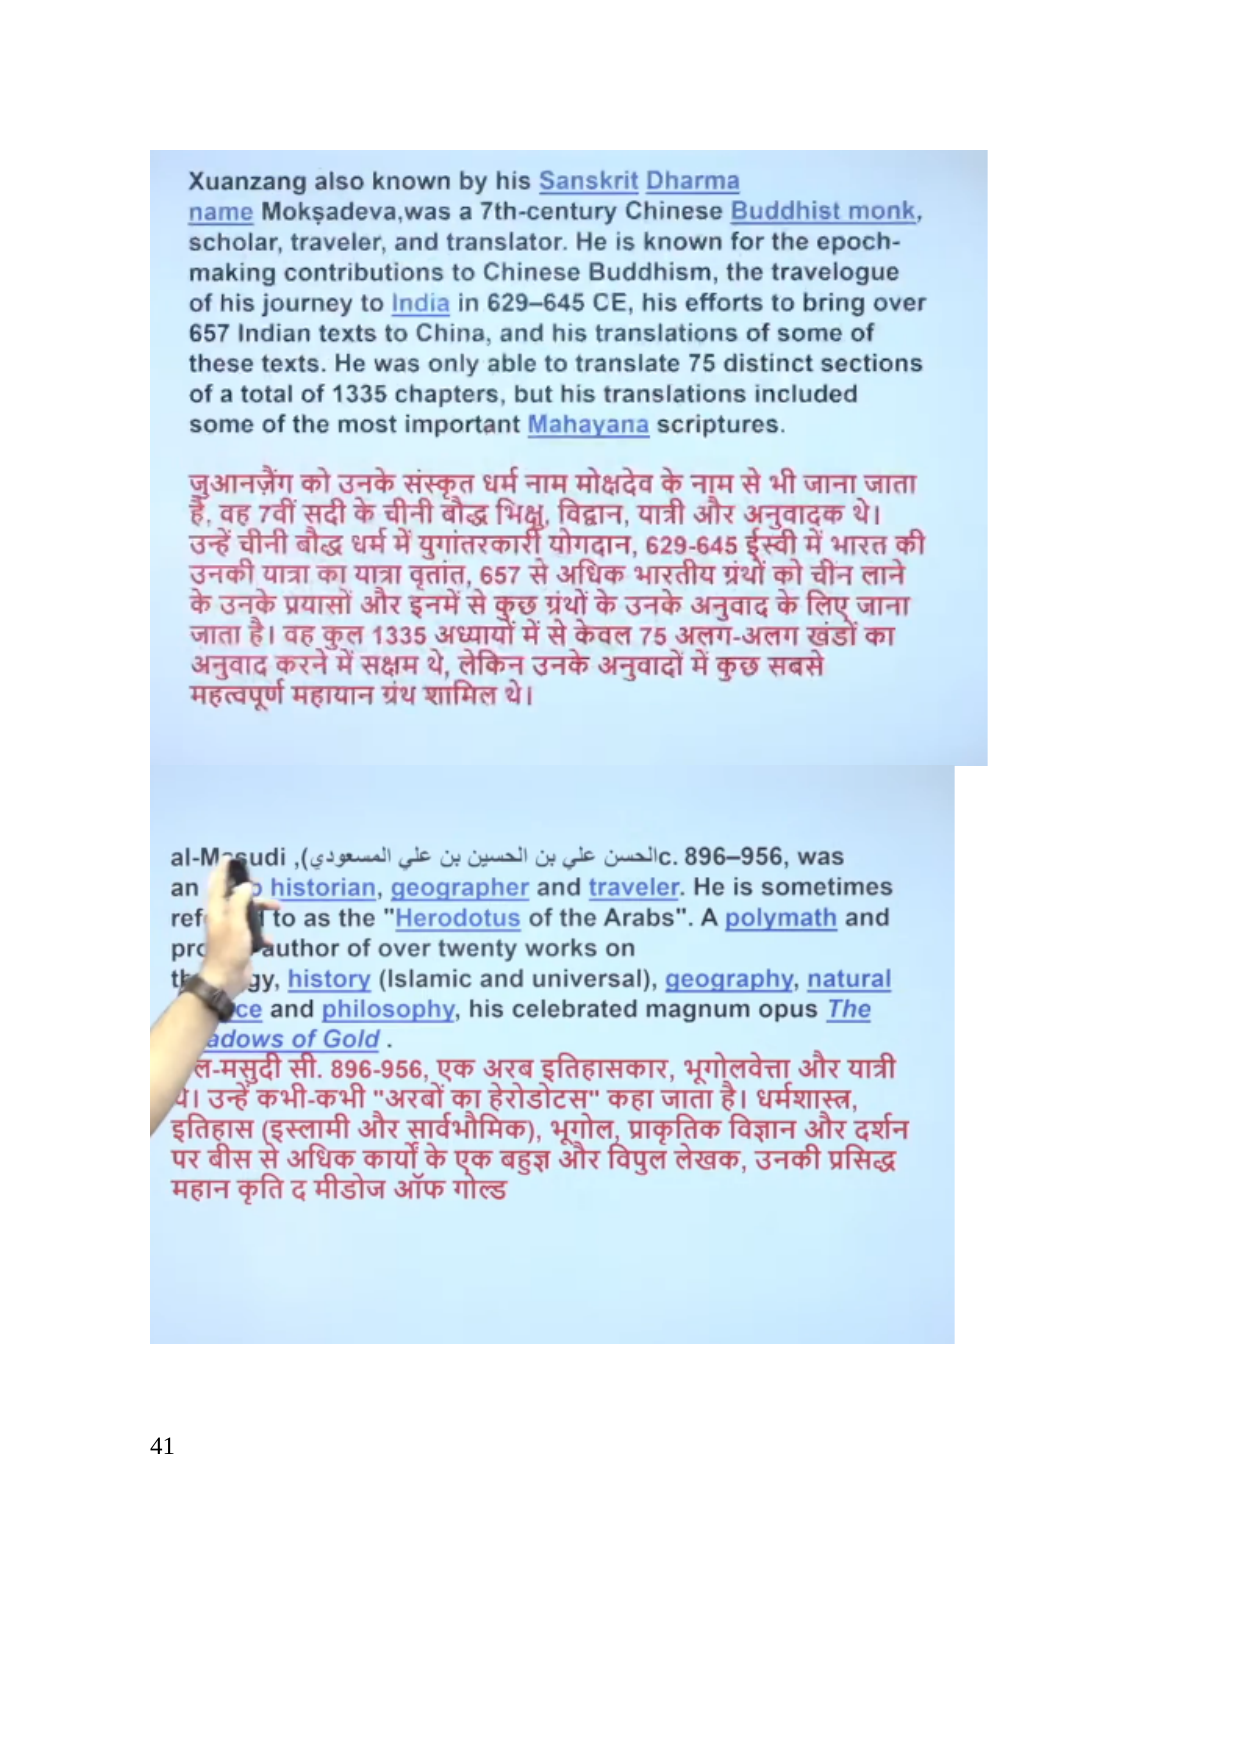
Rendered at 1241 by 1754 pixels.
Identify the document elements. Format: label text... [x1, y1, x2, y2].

text 41 [150, 1431, 1090, 1459]
picture [150, 150, 988, 1344]
